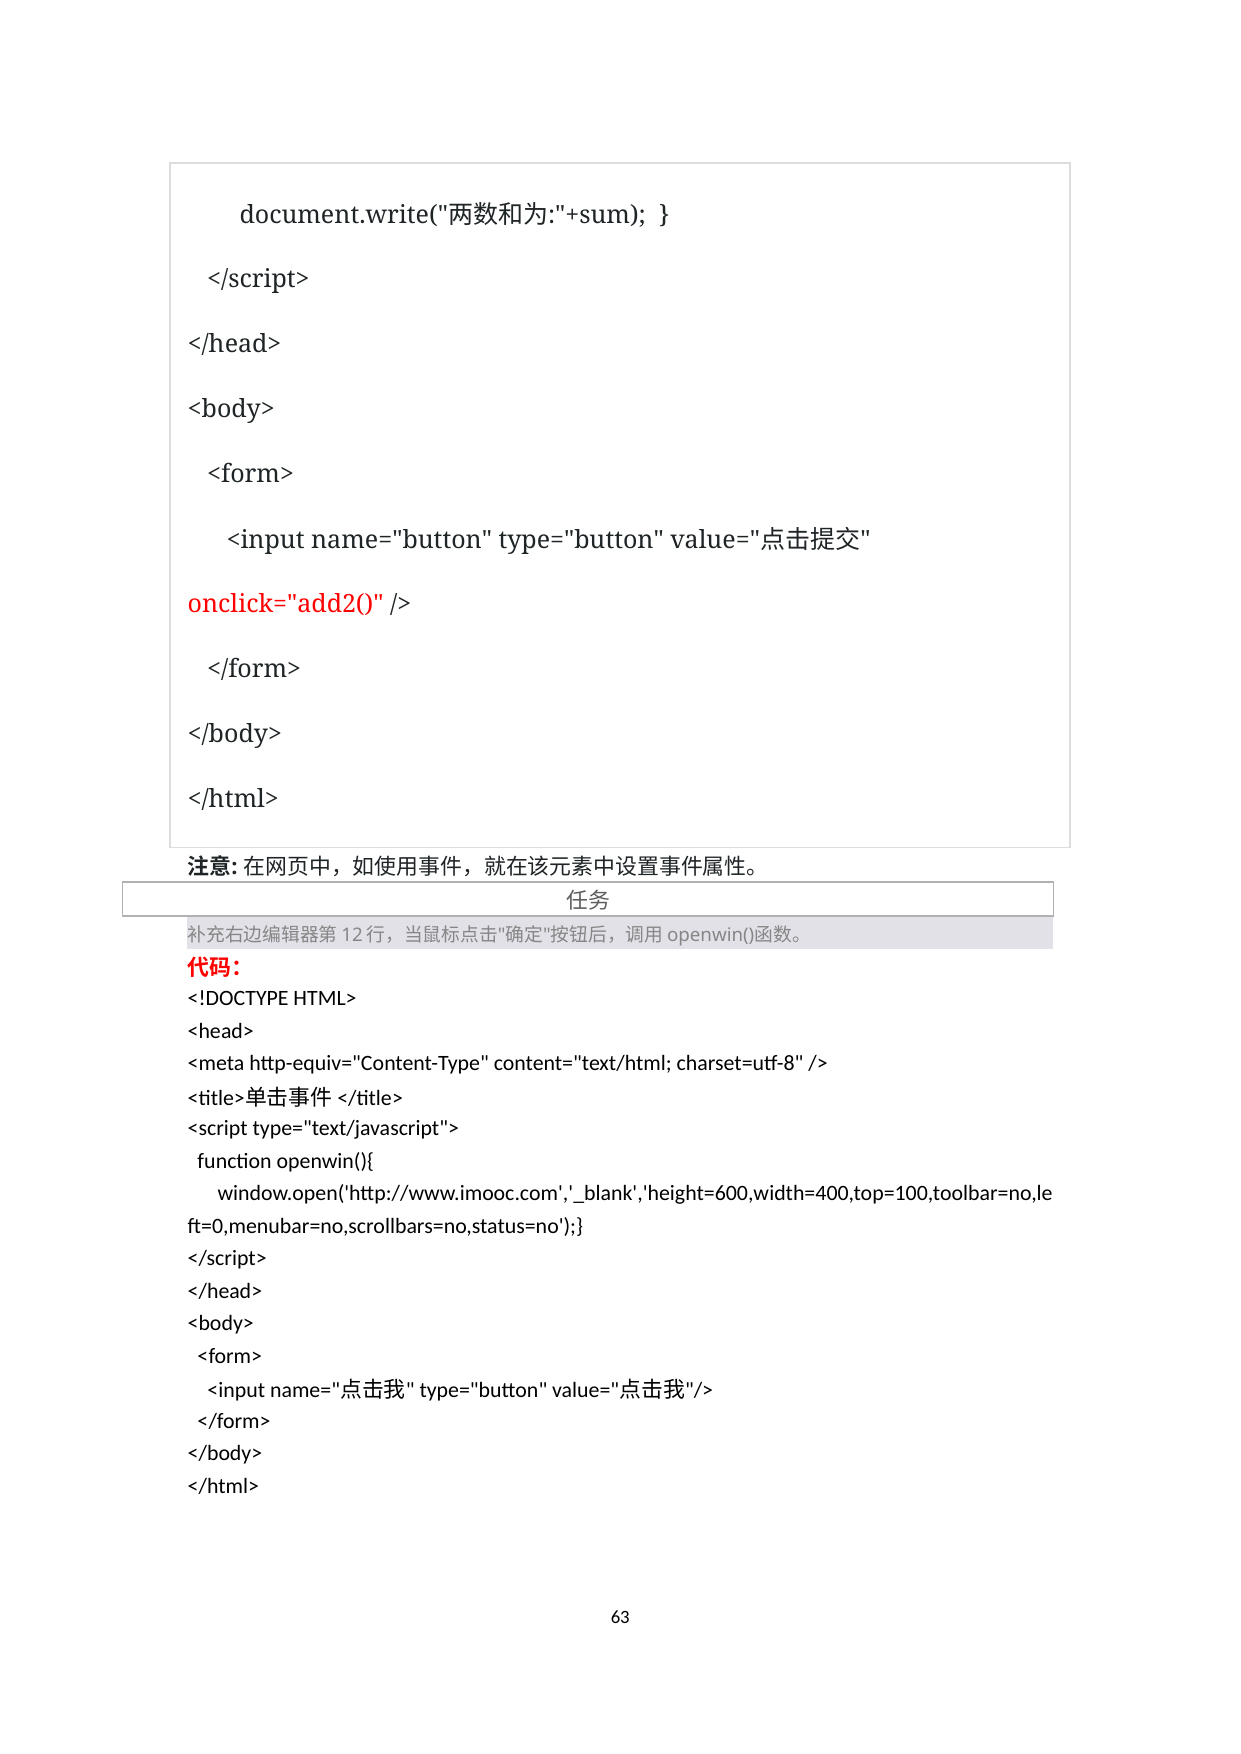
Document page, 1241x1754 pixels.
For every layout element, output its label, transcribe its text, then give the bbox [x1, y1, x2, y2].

text </script> [187, 1242, 1053, 1274]
text 任务 [123, 883, 1053, 915]
text function openwin(){ [187, 1144, 1053, 1177]
text </form> [187, 1404, 1053, 1437]
text <input name="点击我" type="button" value="点击我"/> [187, 1372, 1053, 1404]
text <script type="text/javascript"> [187, 1112, 1053, 1144]
text </form> [187, 635, 1053, 700]
text <input name="button" type="button" value="点击提交" onclick="add2()" /> [187, 505, 1053, 635]
text <body> [187, 1307, 1053, 1339]
text 代码： [187, 949, 1053, 982]
text <form> [187, 1339, 1053, 1372]
text 注意: 在网页中，如使用事件，就在该元素中设置事件属性。 [187, 848, 1053, 881]
text <meta http-equiv="Content-Type" content="text/html; charset=utf-8" /> [187, 1047, 1053, 1079]
text 补充右边编辑器第12行，当鼠标点击"确定"按钮后，调用openwin()函数。 [187, 917, 1053, 949]
text <title>单击事件 </title> [187, 1079, 1053, 1112]
text </head> [187, 1274, 1053, 1307]
text <head> [187, 1014, 1053, 1047]
text <form> [187, 440, 1053, 505]
text </body> [187, 1437, 1053, 1469]
text </head> [187, 310, 1053, 375]
text </html> [171, 747, 1069, 847]
text </body> [187, 700, 1053, 747]
text <body> [187, 375, 1053, 440]
text </html> [187, 1469, 1053, 1502]
text </script> [187, 245, 1053, 310]
text <!DOCTYPE HTML> [187, 982, 1053, 1014]
text window.open('http://www.imooc.com','_blank','height=600,width=400,top=100,toolbar=no,left=0,menubar=no,scrollbars=no,status=no');} [187, 1177, 1053, 1242]
text document.write("两数和为:"+sum); } [171, 164, 1069, 245]
